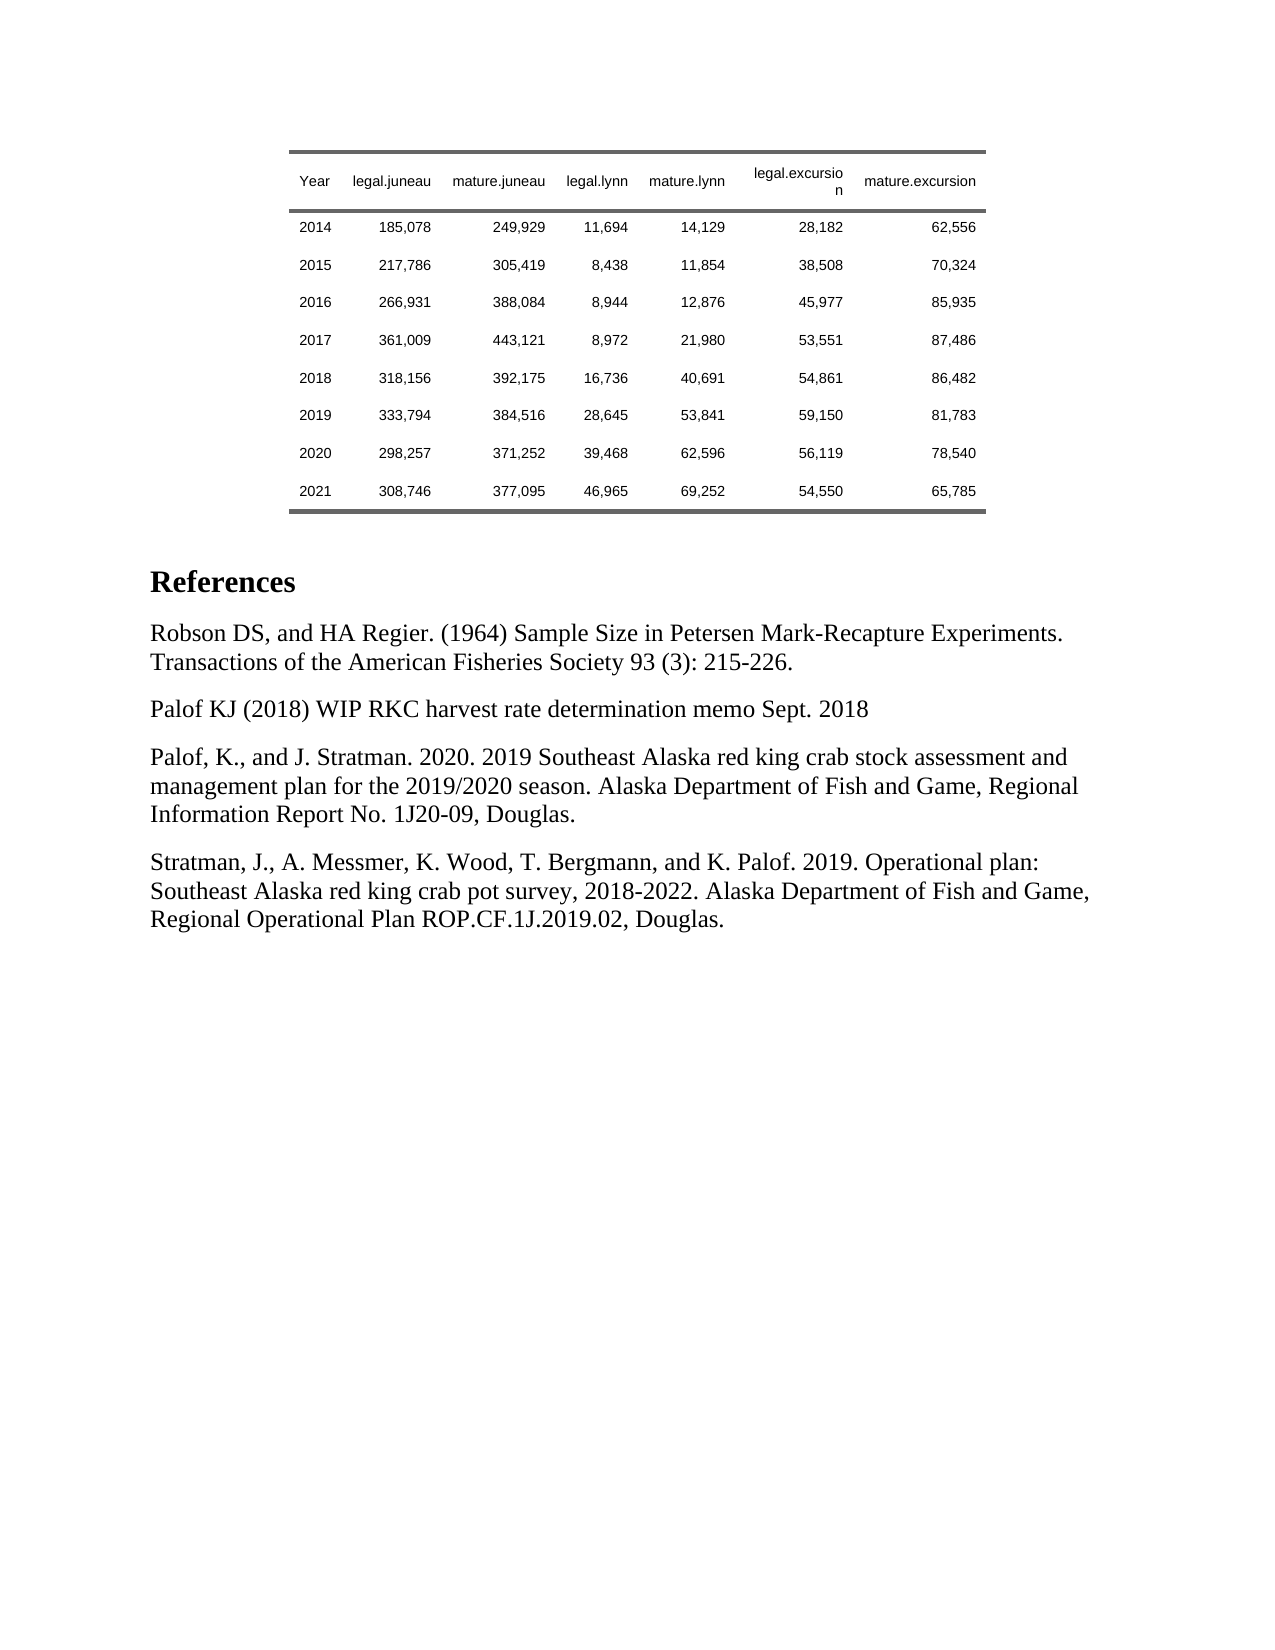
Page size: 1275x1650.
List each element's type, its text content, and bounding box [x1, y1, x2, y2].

table_cell 443,121 [442, 321, 556, 359]
table_cell 39,468 [556, 434, 638, 472]
table_cell 377,095 [442, 472, 556, 509]
table_cell 318,156 [342, 359, 442, 397]
table_cell 2019 [289, 397, 342, 434]
table_header legal.lynn [556, 154, 638, 208]
table_cell 87,486 [854, 321, 986, 359]
text Robson DS, and HA Regier. (1964) Sample Size in Petersen Mark-Recapture Experiments. Transactions of the American Fisheries Society 93 (3): 215-226. [150, 618, 1125, 676]
table_cell 53,551 [735, 321, 853, 359]
table_cell 28,645 [556, 397, 638, 434]
table_cell 62,596 [638, 434, 735, 472]
table_cell 371,252 [442, 434, 556, 472]
table_cell 2018 [289, 359, 342, 397]
table_cell 249,929 [442, 213, 556, 246]
table_cell 69,252 [638, 472, 735, 509]
table_cell 2014 [289, 213, 342, 246]
table_cell 54,550 [735, 472, 853, 509]
table_cell 308,746 [342, 472, 442, 509]
table_cell 40,691 [638, 359, 735, 397]
table_cell 86,482 [854, 359, 986, 397]
table_cell 266,931 [342, 284, 442, 321]
table_header legal.juneau [342, 154, 442, 208]
table_cell 392,175 [442, 359, 556, 397]
table_cell 81,783 [854, 397, 986, 434]
table_cell 53,841 [638, 397, 735, 434]
table_cell 85,935 [854, 284, 986, 321]
table_cell 388,084 [442, 284, 556, 321]
text Stratman, J., A. Messmer, K. Wood, T. Bergmann, and K. Palof. 2019. Operational plan: Southeast Alaska red king crab pot survey, 2018-2022. Alaska Department of Fish and Game, Regional Operational Plan ROP.CF.1J.2019.02, Douglas. [150, 847, 1125, 933]
table_cell 305,419 [442, 246, 556, 284]
table_cell 8,438 [556, 246, 638, 284]
table_cell 217,786 [342, 246, 442, 284]
table_cell 12,876 [638, 284, 735, 321]
text Palof, K., and J. Stratman. 2020. 2019 Southeast Alaska red king crab stock assessment and management plan for the 2019/2020 season. Alaska Department of Fish and Game, Regional Information Report No. 1J20-09, Douglas. [150, 742, 1125, 828]
text Palof KJ (2018) WIP RKC harvest rate determination memo Sept. 2018 [150, 694, 1125, 723]
table_cell 2015 [289, 246, 342, 284]
table_cell 45,977 [735, 284, 853, 321]
table_cell 2021 [289, 472, 342, 509]
table_cell 384,516 [442, 397, 556, 434]
table_cell 11,854 [638, 246, 735, 284]
table_cell 2020 [289, 434, 342, 472]
table_cell 2017 [289, 321, 342, 359]
table_cell 361,009 [342, 321, 442, 359]
table_cell 54,861 [735, 359, 853, 397]
table_cell 65,785 [854, 472, 986, 509]
table_header mature.excursion [854, 154, 986, 208]
table_header mature.juneau [442, 154, 556, 208]
table_header legal.excursion [735, 154, 853, 208]
table_cell 56,119 [735, 434, 853, 472]
table_cell 46,965 [556, 472, 638, 509]
table_header mature.lynn [638, 154, 735, 208]
table_cell 16,736 [556, 359, 638, 397]
table_header Year [289, 154, 342, 208]
table_cell 185,078 [342, 213, 442, 246]
table_cell 62,556 [854, 213, 986, 246]
table_cell 8,972 [556, 321, 638, 359]
table_cell 59,150 [735, 397, 853, 434]
table_cell 14,129 [638, 213, 735, 246]
table_cell 298,257 [342, 434, 442, 472]
table_cell 78,540 [854, 434, 986, 472]
table_cell 333,794 [342, 397, 442, 434]
table_cell 11,694 [556, 213, 638, 246]
table_cell 70,324 [854, 246, 986, 284]
subtitle References [150, 563, 1125, 599]
table_cell 28,182 [735, 213, 853, 246]
table_cell 21,980 [638, 321, 735, 359]
table_cell 8,944 [556, 284, 638, 321]
table_cell 38,508 [735, 246, 853, 284]
table_cell 2016 [289, 284, 342, 321]
